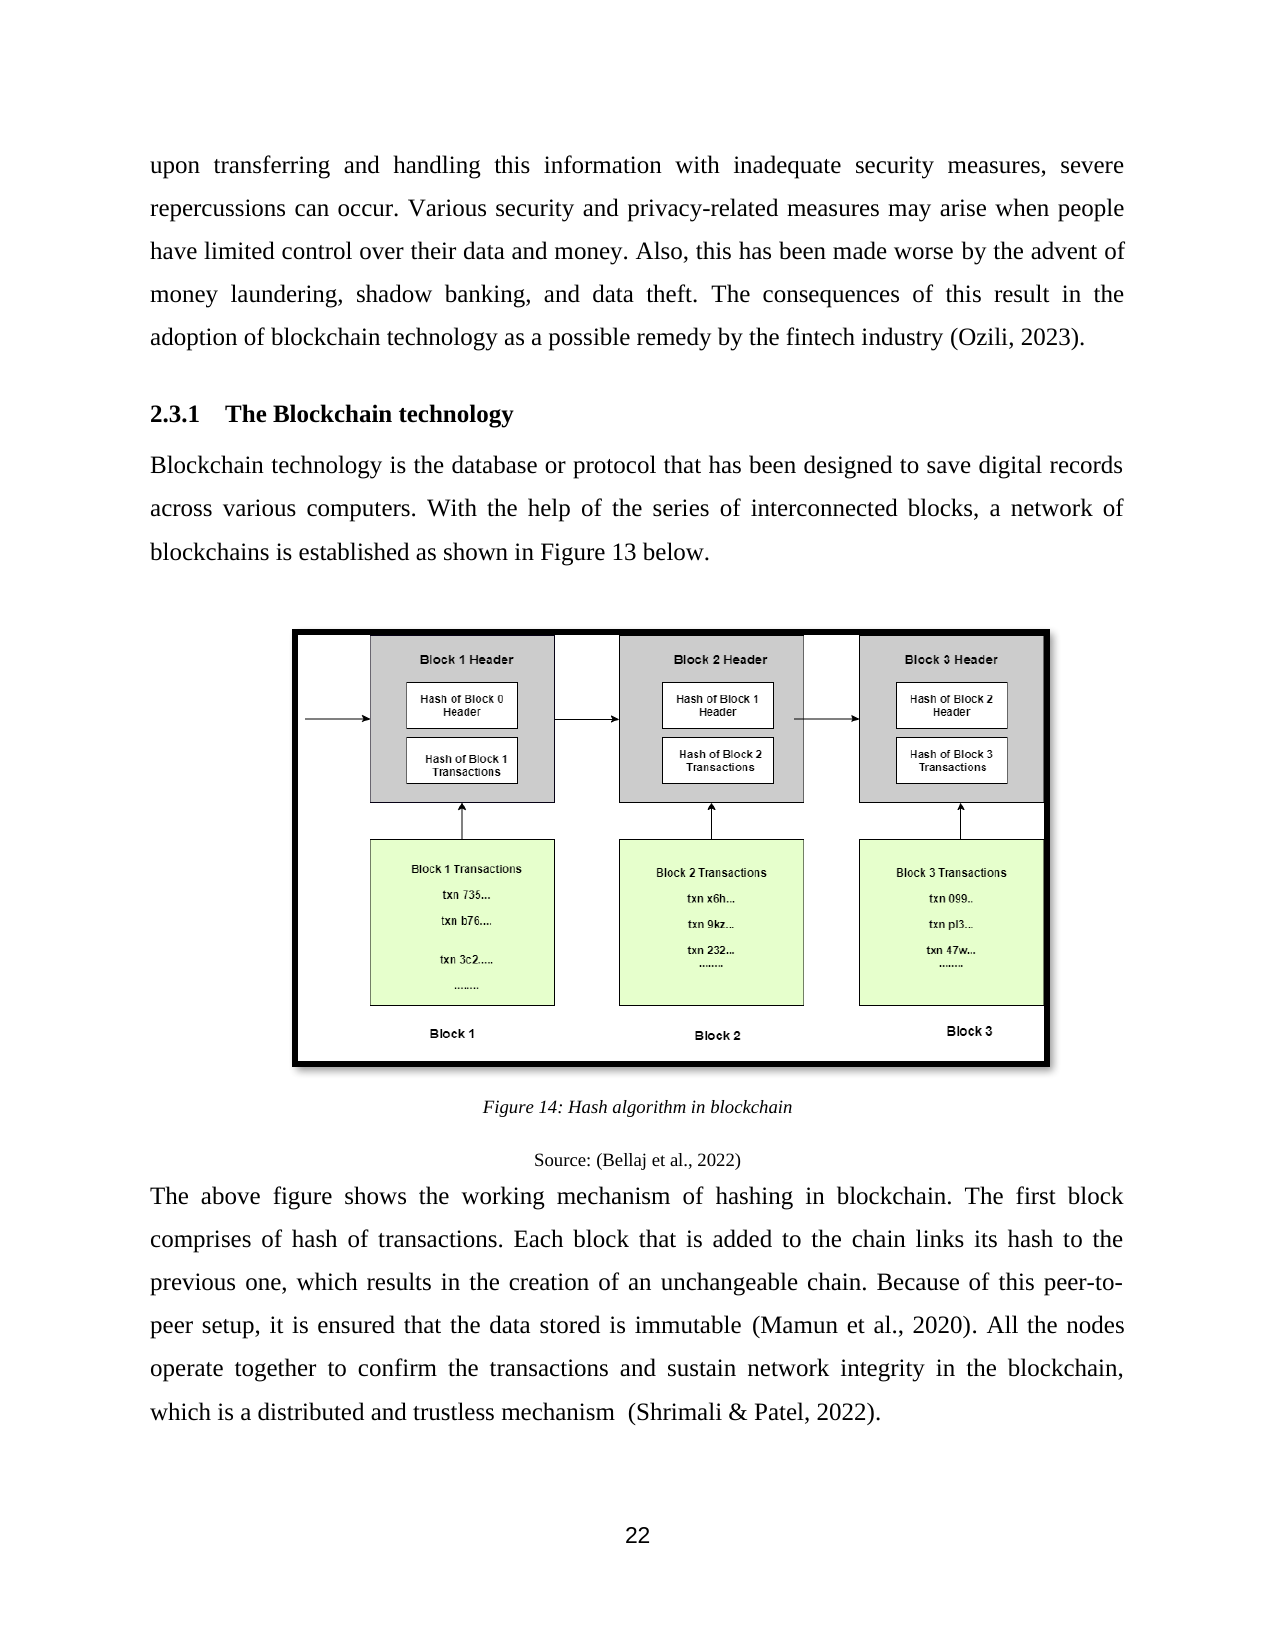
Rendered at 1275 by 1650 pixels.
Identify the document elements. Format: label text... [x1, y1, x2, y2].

text Blockchain technology is the database or protocol that has been designed to save digital records across various computers. With the help of the series of interconnected blocks, a network of blockchains is established as shown in Figure 13 below. [150, 450, 1125, 565]
picture [298, 635, 1044, 1061]
subtitle 2.3.1 The Blockchain technology [150, 399, 1125, 428]
text upon transferring and handling this information with inadequate security measures, severe repercussions can occur. Various security and privacy-related measures may arise when people have limited control over their data and money. Also, this has been made worse by the advent of money laundering, shadow banking, and data theft. The consequences of this result in the adoption of blockchain technology as a possible remedy by the fintech industry (Ozili, 2023). [150, 150, 1125, 351]
text Figure 14: Hash algorithm in blockchain [150, 1096, 1125, 1117]
text Source: (Bellaj et al., 2022) [150, 1149, 1125, 1170]
text The above figure shows the working mechanism of hashing in blockchain. The first block comprises of hash of transactions. Each block that is added to the chain links its hash to the previous one, which results in the creation of an unchangeable chain. Because of this peer-to-peer setup, it is ensured that the data stored is immutable (Mamun et al., 2020). All the nodes operate together to confirm the transactions and sustain network integrity in the blockchain, which is a distributed and trustless mechanism (Shrimali & Patel, 2022). [150, 1181, 1125, 1425]
